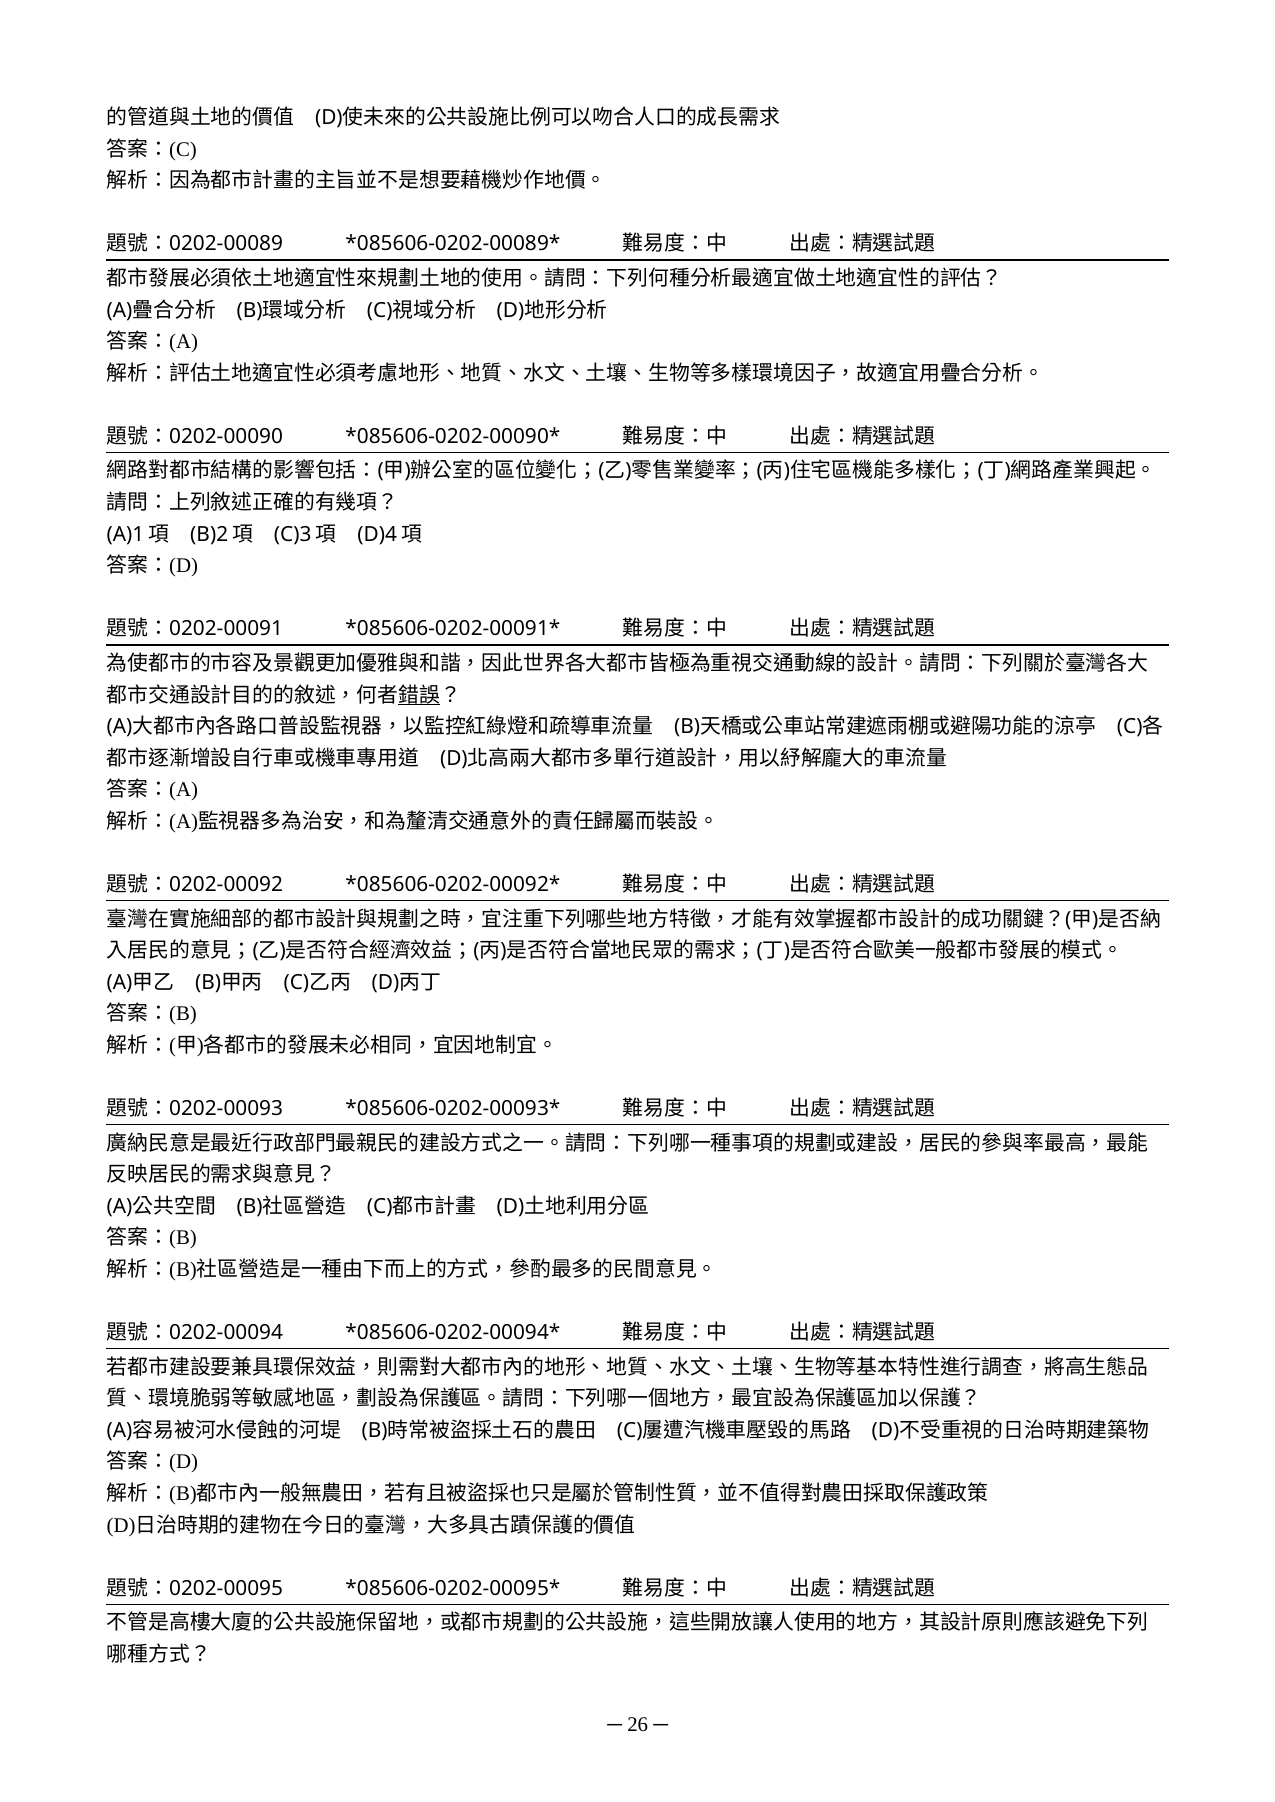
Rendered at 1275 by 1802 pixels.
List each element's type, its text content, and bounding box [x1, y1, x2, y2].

text 答案：(D) [106, 548, 1169, 579]
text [106, 100, 1169, 131]
text 答案：(B) [106, 996, 1169, 1027]
text 解析：評估土地適宜性必須考慮地形、地質、水文、土壤、生物等多樣環境因子，故適宜用疊合分析。 [106, 355, 1169, 387]
text 題號：0202-00092 *085606-0202-00092* 難易度：中 出處：精選試題 [106, 867, 1169, 900]
text 答案：(B) [106, 1220, 1169, 1252]
text 題號：0202-00091 *085606-0202-00091* 難易度：中 出處：精選試題 [106, 611, 1169, 644]
text 廣納民意是最近行政部門最親民的建設方式之一。請問：下列哪一種事項的規劃或建設，居民的參與率最高，最能反映居民的需求與意見？ (A)公共空間 (B)社區營造 (C)都市計畫 (D)土地利用分區 [106, 1125, 1169, 1220]
text 解析：(B)社區營造是一種由下而上的方式，參酌最多的民間意見。 [106, 1252, 1169, 1283]
text 解析：(B)都市內一般無農田，若有且被盜採也只是屬於管制性質，並不值得對農田採取保護政策 (D)日治時期的建物在今日的臺灣，大多具古蹟保護的價值 [106, 1476, 1169, 1539]
text 解析：(甲)各都市的發展未必相同，宜因地制宜。 [106, 1027, 1169, 1059]
text 答案：(A) [106, 324, 1169, 355]
text 題號：0202-00089 *085606-0202-00089* 難易度：中 出處：精選試題 [106, 226, 1169, 259]
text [106, 1605, 1169, 1668]
text 題號：0202-00090 *085606-0202-00090* 難易度：中 出處：精選試題 [106, 418, 1169, 452]
text 解析：因為都市計畫的主旨並不是想要藉機炒作地價。 [106, 163, 1169, 194]
text 解析：(A)監視器多為治安，和為釐清交通意外的責任歸屬而裝設。 [106, 803, 1169, 835]
text 臺灣在實施細部的都市設計與規劃之時，宜注重下列哪些地方特徵，才能有效掌握都市設計的成功關鍵？(甲)是否納入居民的意見；(乙)是否符合經濟效益；(丙)是否符合當地民眾的需求；(丁)是否符合歐美一般都市發展的模式。 (A)甲乙 (B)甲丙 (C)乙丙 (D)丙丁 [106, 901, 1169, 996]
text 題號：0202-00095 *085606-0202-00095* 難易度：中 出處：精選試題 [106, 1570, 1169, 1604]
text 題號：0202-00094 *085606-0202-00094* 難易度：中 出處：精選試題 [106, 1315, 1169, 1348]
text 答案：(C) [106, 131, 1169, 163]
text 答案：(D) [106, 1444, 1169, 1476]
text 為使都市的市容及景觀更加優雅與和諧，因此世界各大都市皆極為重視交通動線的設計。請問：下列關於臺灣各大都市交通設計目的的敘述，何者錯誤？ (A)大都市內各路口普設監視器，以監控紅綠燈和疏導車流量 (B)天橋或公車站常建遮雨棚或避陽功能的涼亭 (C)各都市逐漸增設自行車或機車專用道 (D)北高兩大都市多單行道設計，用以紓解龐大的車流量 [106, 646, 1169, 772]
text 若都市建設要兼具環保效益，則需對大都市內的地形、地質、水文、土壤、生物等基本特性進行調查，將高生態品質、環境脆弱等敏感地區，劃設為保護區。請問：下列哪一個地方，最宜設為保護區加以保護？ (A)容易被河水侵蝕的河堤 (B)時常被盜採土石的農田 (C)屢遭汽機車壓毀的馬路 (D)不受重視的日治時期建築物 [106, 1349, 1169, 1444]
text 題號：0202-00093 *085606-0202-00093* 難易度：中 出處：精選試題 [106, 1091, 1169, 1124]
text 都市發展必須依土地適宜性來規劃土地的使用。請問：下列何種分析最適宜做土地適宜性的評估？ (A)疊合分析 (B)環域分析 (C)視域分析 (D)地形分析 [106, 261, 1169, 324]
text 網路對都市結構的影響包括：(甲)辦公室的區位變化；(乙)零售業變率；(丙)住宅區機能多樣化；(丁)網路產業興起。請問：上列敘述正確的有幾項？ (A)1項 (B)2項 (C)3項 (D)4項 [106, 453, 1169, 548]
text 答案：(A) [106, 772, 1169, 803]
